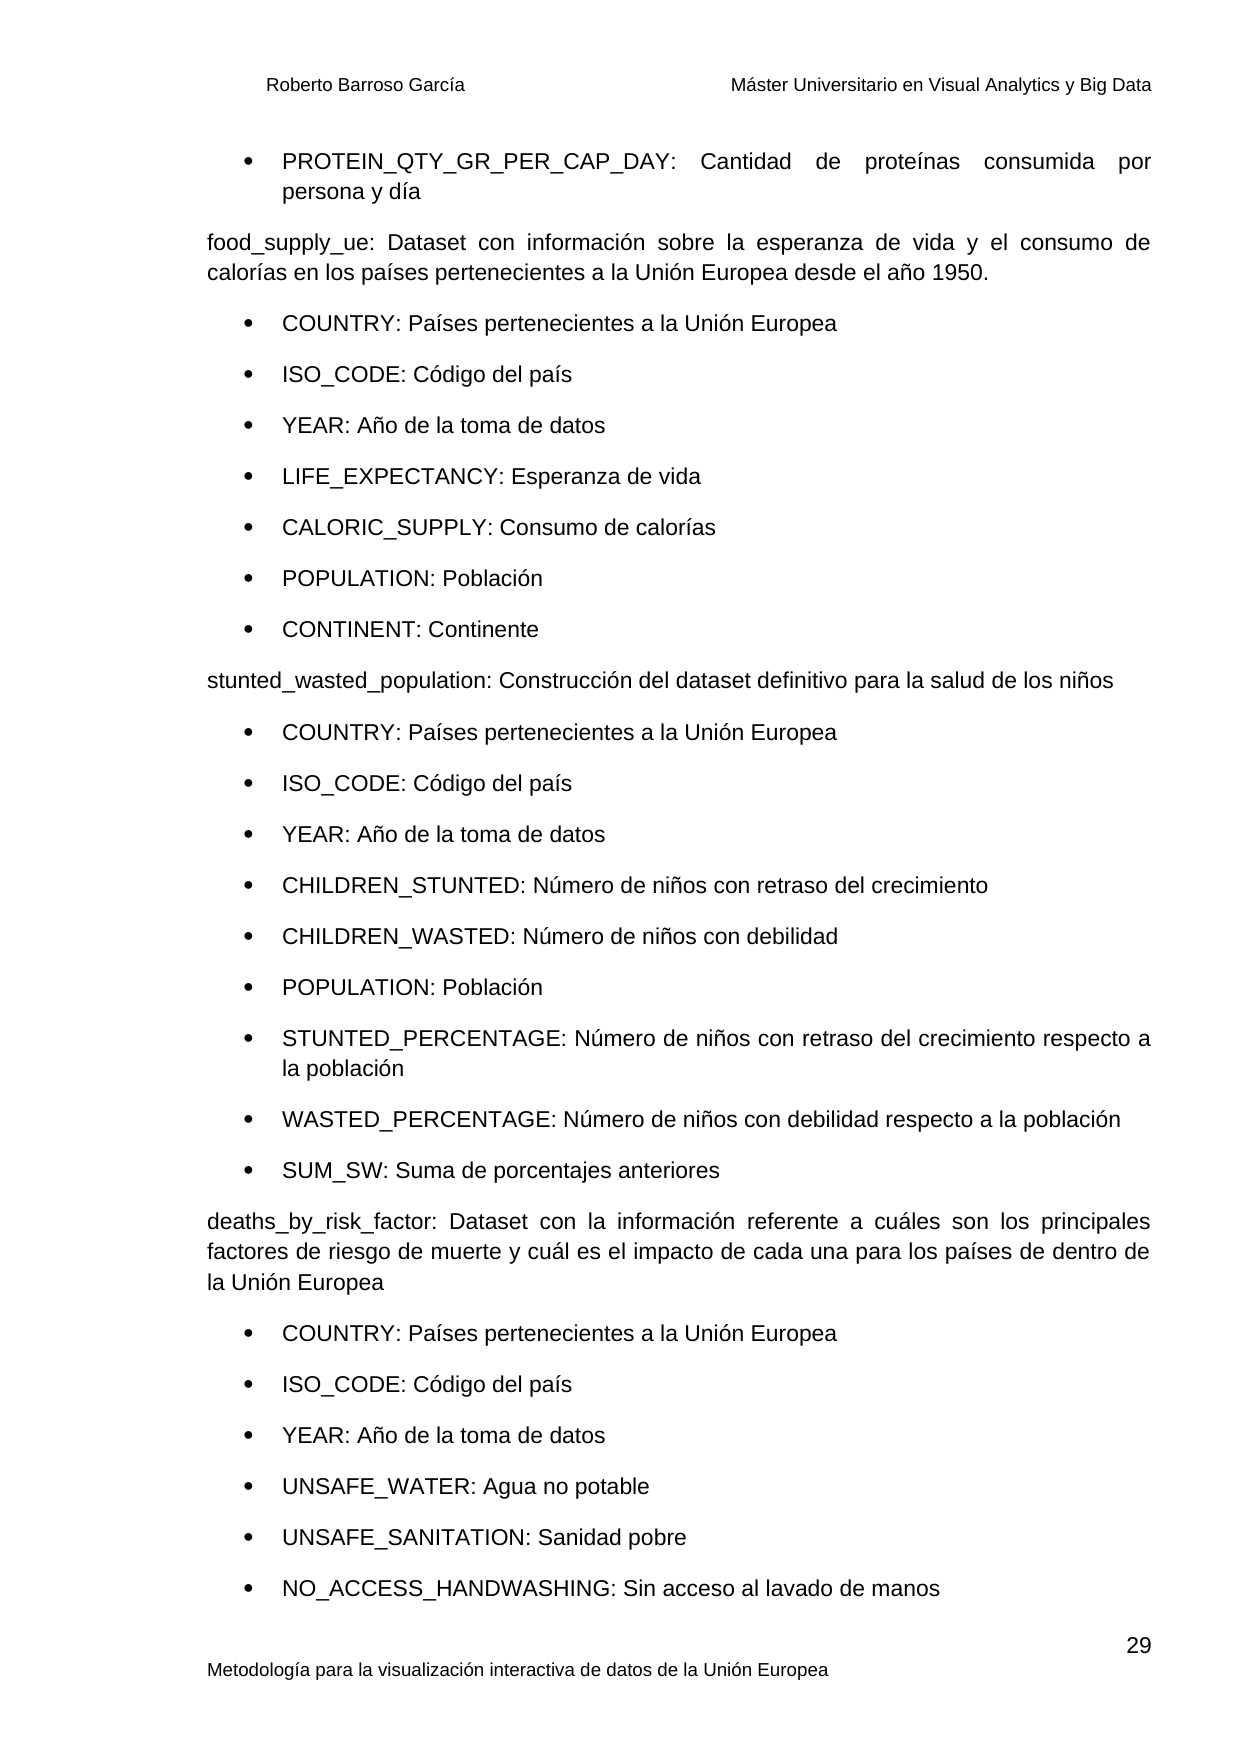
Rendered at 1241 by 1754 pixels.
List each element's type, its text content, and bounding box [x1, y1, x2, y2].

list STUNTED_PERCENTAGE: Número de niños con retraso del crecimiento respecto a la población [244, 1025, 1152, 1081]
list WASTED_PERCENTAGE: Número de niños con debilidad respecto a la población [244, 1106, 1152, 1132]
list SUM_SW: Suma de porcentajes anteriores [244, 1157, 1152, 1183]
list POPULATION: Población [244, 565, 1152, 592]
list COUNTRY: Países pertenecientes a la Unión Europea [244, 310, 1152, 337]
list CONTINENT: Continente [244, 616, 1152, 643]
list LIFE_EXPECTANCY: Esperanza de vida [244, 463, 1152, 490]
list UNSAFE_SANITATION: Sanidad pobre [244, 1524, 1152, 1550]
text deaths_by_risk_factor: Dataset con la información referente a cuáles son los principales factores de riesgo de muerte y cuál es el impacto de cada una para los países de dentro de la Unión Europea [207, 1208, 1152, 1295]
list UNSAFE_WATER: Agua no potable [244, 1473, 1152, 1499]
list YEAR: Año de la toma de datos [244, 821, 1152, 847]
text stunted_wasted_population: Construcción del dataset definitivo para la salud de los niños [207, 667, 1152, 694]
list ISO_CODE: Código del país [244, 769, 1152, 796]
list POPULATION: Población [244, 974, 1152, 1000]
list ISO_CODE: Código del país [244, 1371, 1152, 1397]
list CALORIC_SUPPLY: Consumo de calorías [244, 514, 1152, 541]
list COUNTRY: Países pertenecientes a la Unión Europea [244, 718, 1152, 745]
list COUNTRY: Países pertenecientes a la Unión Europea [244, 1319, 1152, 1346]
list NO_ACCESS_HANDWASHING: Sin acceso al lavado de manos [244, 1575, 1152, 1601]
list YEAR: Año de la toma de datos [244, 412, 1152, 439]
text food_supply_ue: Dataset con información sobre la esperanza de vida y el consumo de calorías en los países pertenecientes a la Unión Europea desde el año 1950. [207, 229, 1152, 286]
list PROTEIN_QTY_GR_PER_CAP_DAY: Cantidad de proteínas consumida por persona y día [244, 148, 1152, 204]
list CHILDREN_WASTED: Número de niños con debilidad [244, 923, 1152, 949]
list CHILDREN_STUNTED: Número de niños con retraso del crecimiento [244, 872, 1152, 898]
list ISO_CODE: Código del país [244, 361, 1152, 388]
list YEAR: Año de la toma de datos [244, 1422, 1152, 1448]
